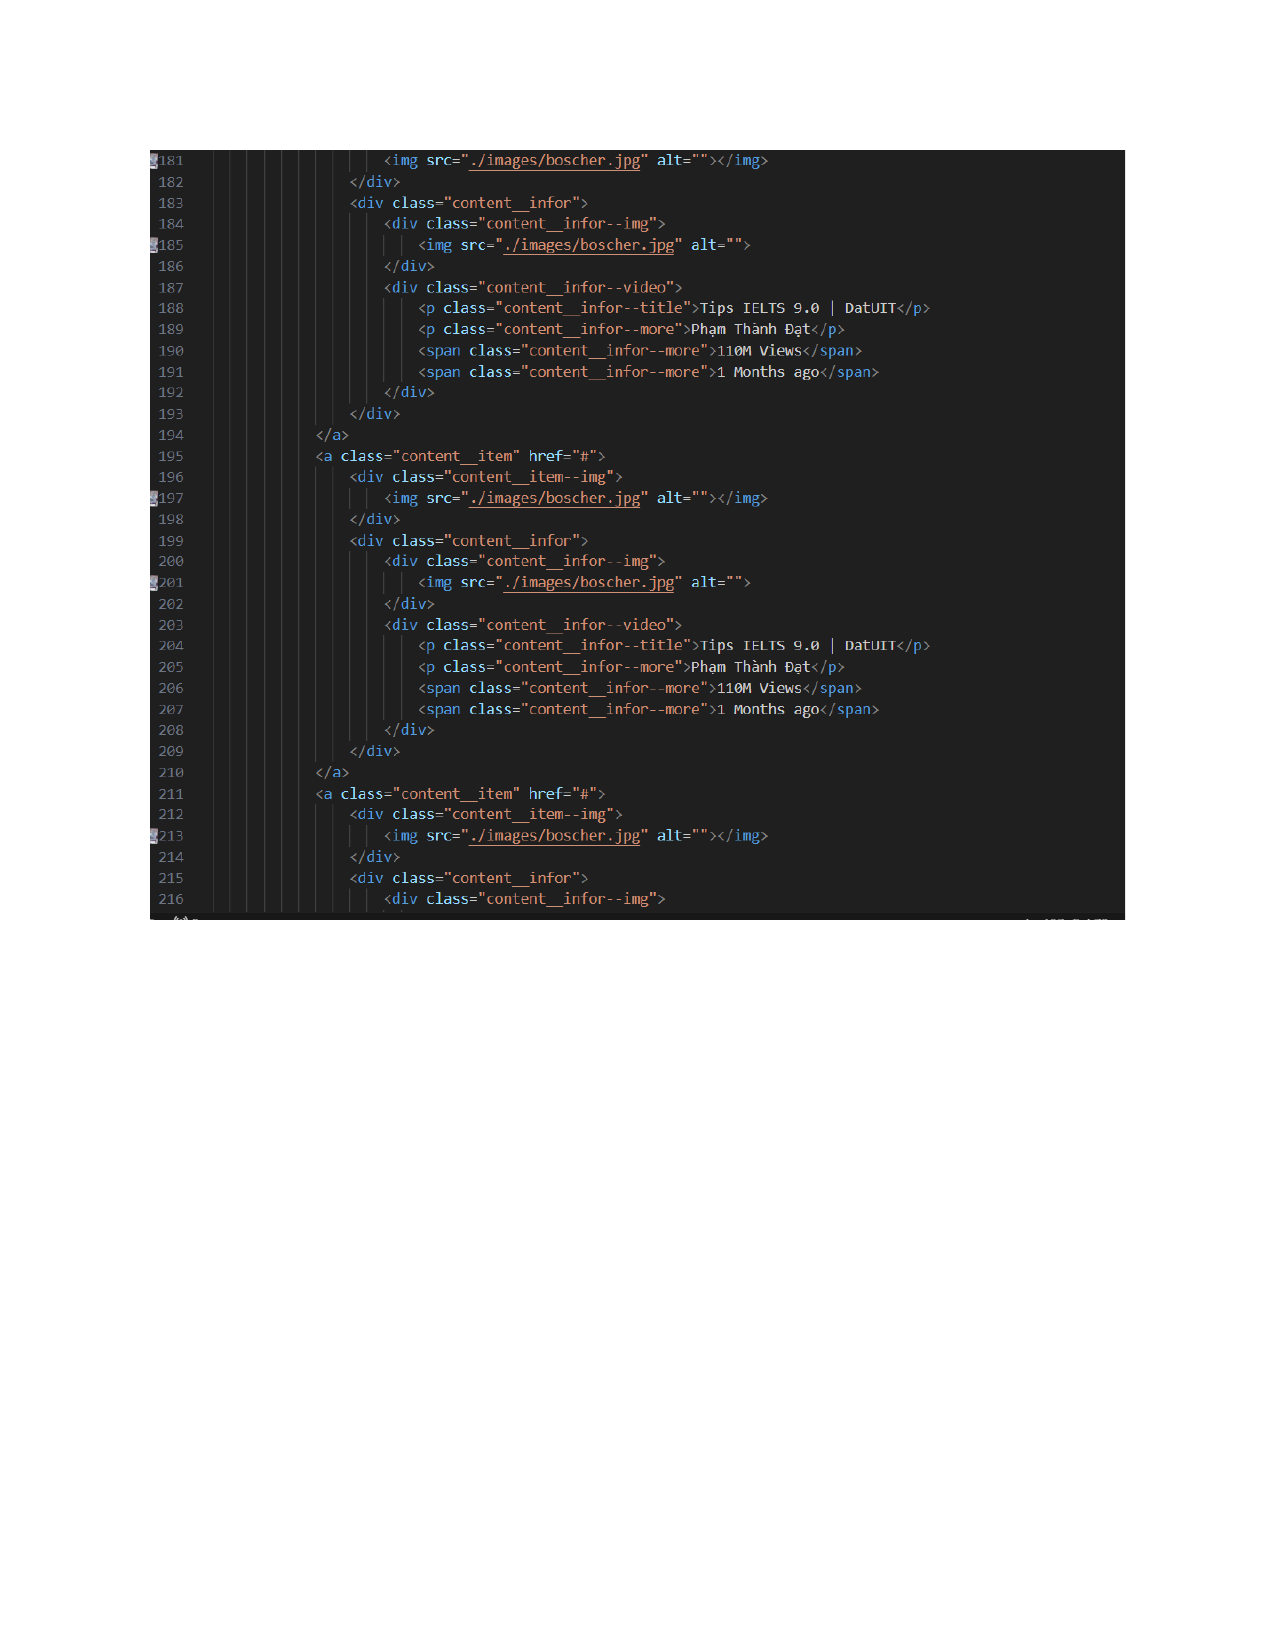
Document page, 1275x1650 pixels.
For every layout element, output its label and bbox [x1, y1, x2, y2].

picture [150, 150, 1125, 920]
